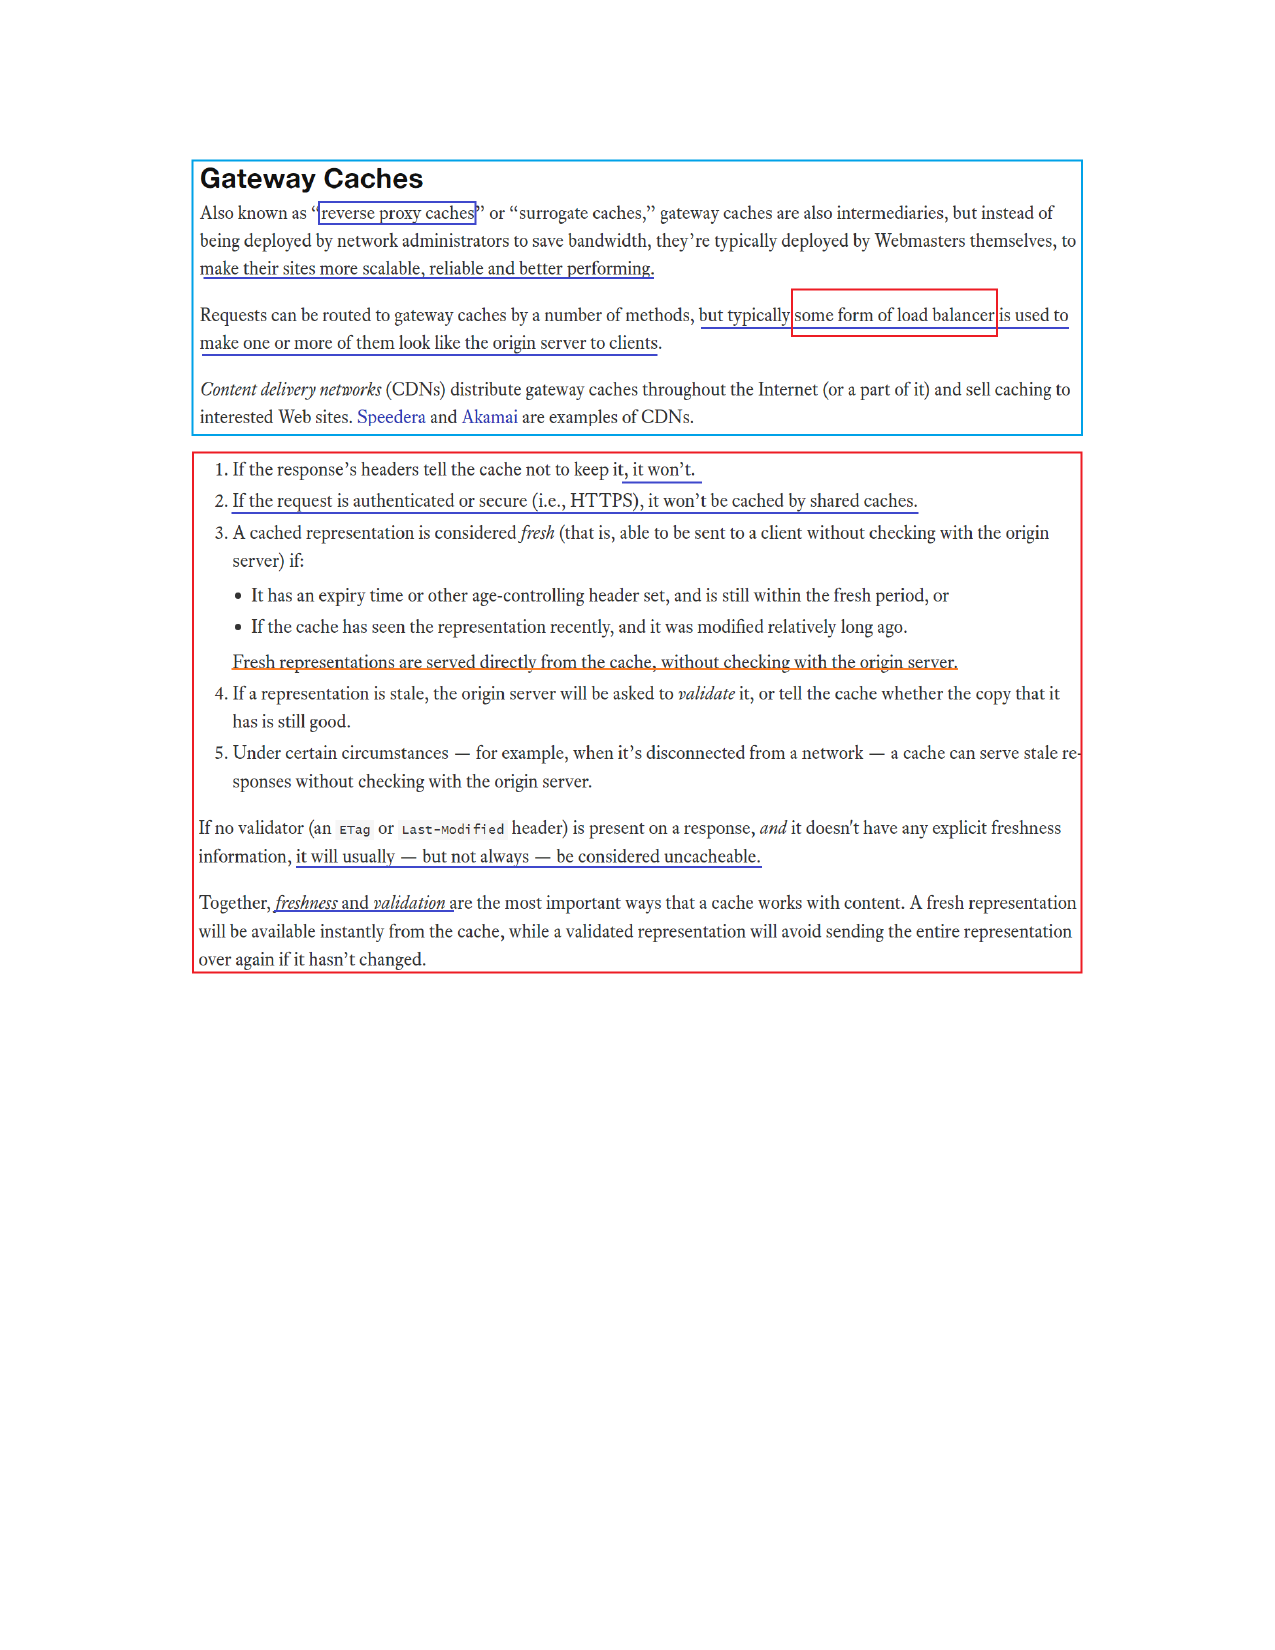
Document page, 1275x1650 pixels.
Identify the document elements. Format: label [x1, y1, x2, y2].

picture [187, 443, 1087, 978]
picture [187, 150, 1088, 441]
